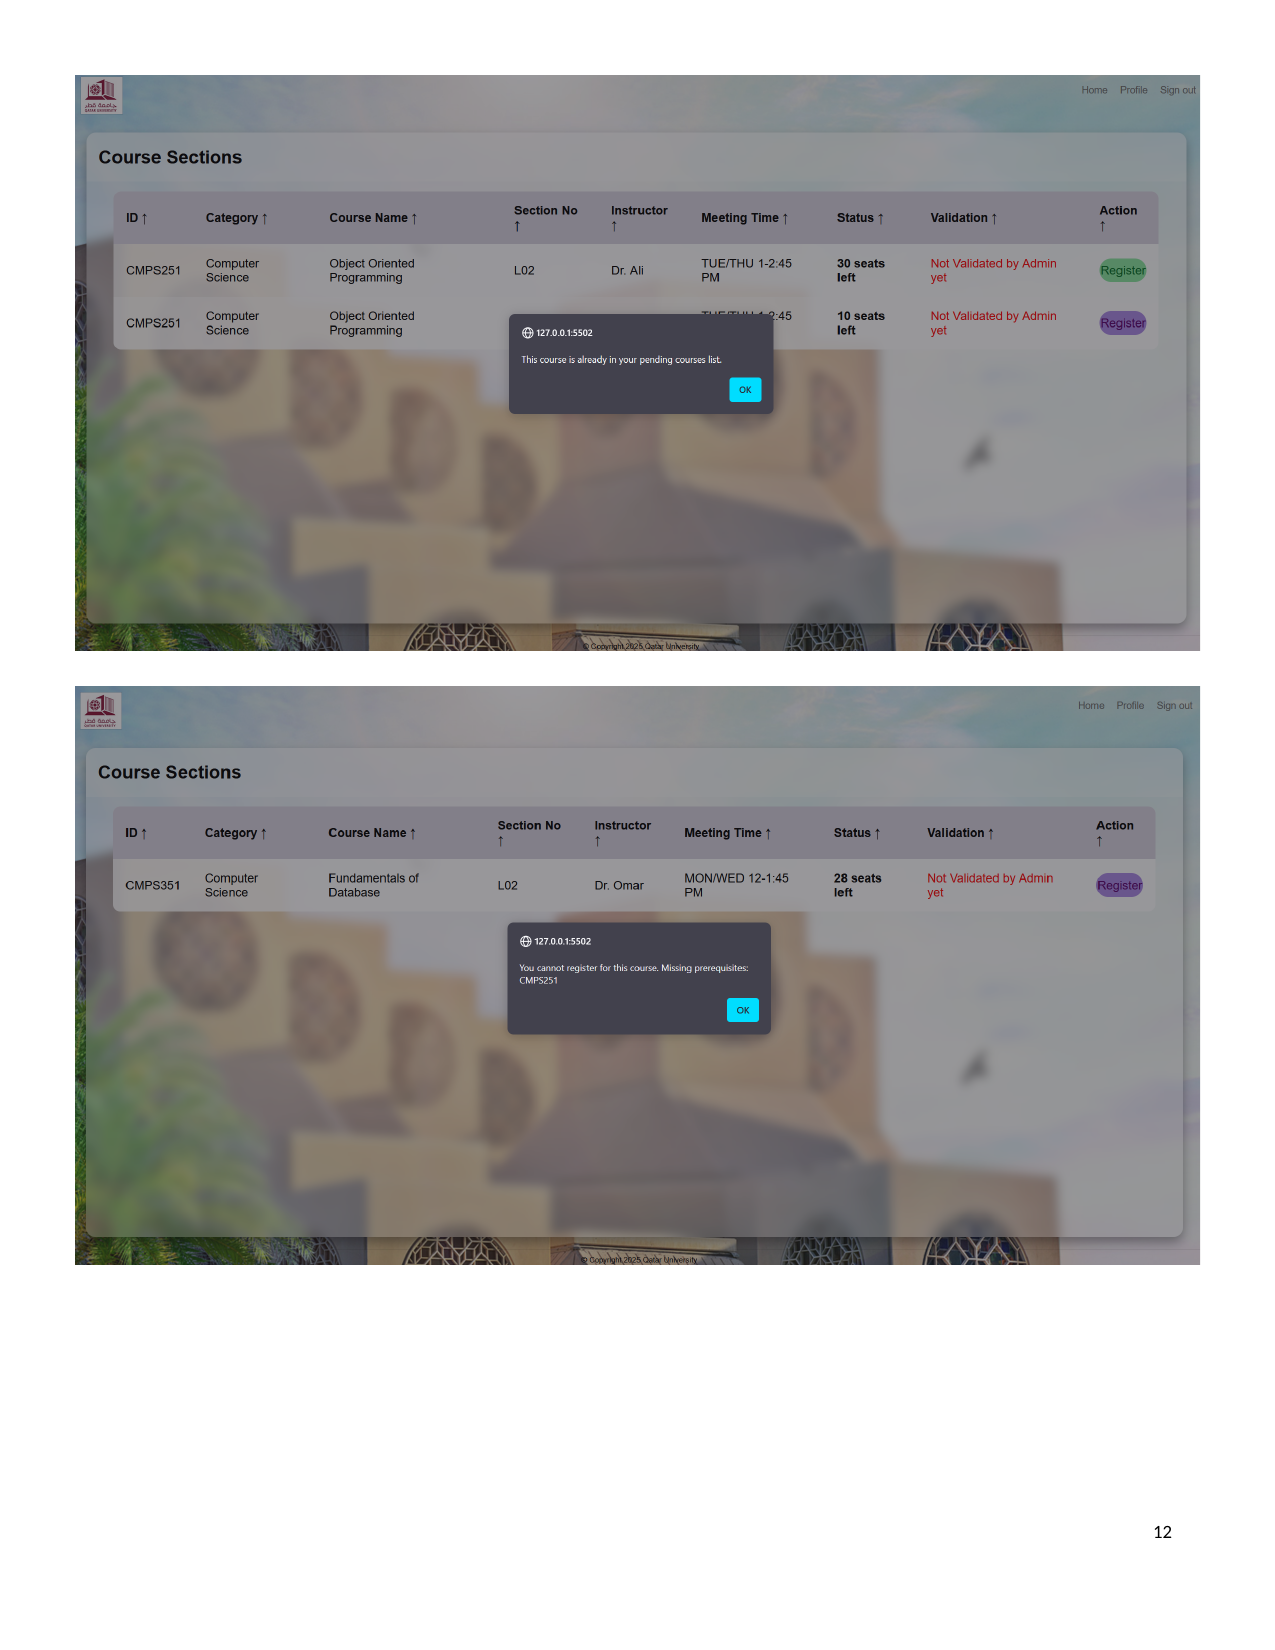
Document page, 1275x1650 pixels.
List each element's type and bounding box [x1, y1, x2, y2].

picture [75, 75, 1200, 651]
picture [75, 686, 1200, 1265]
